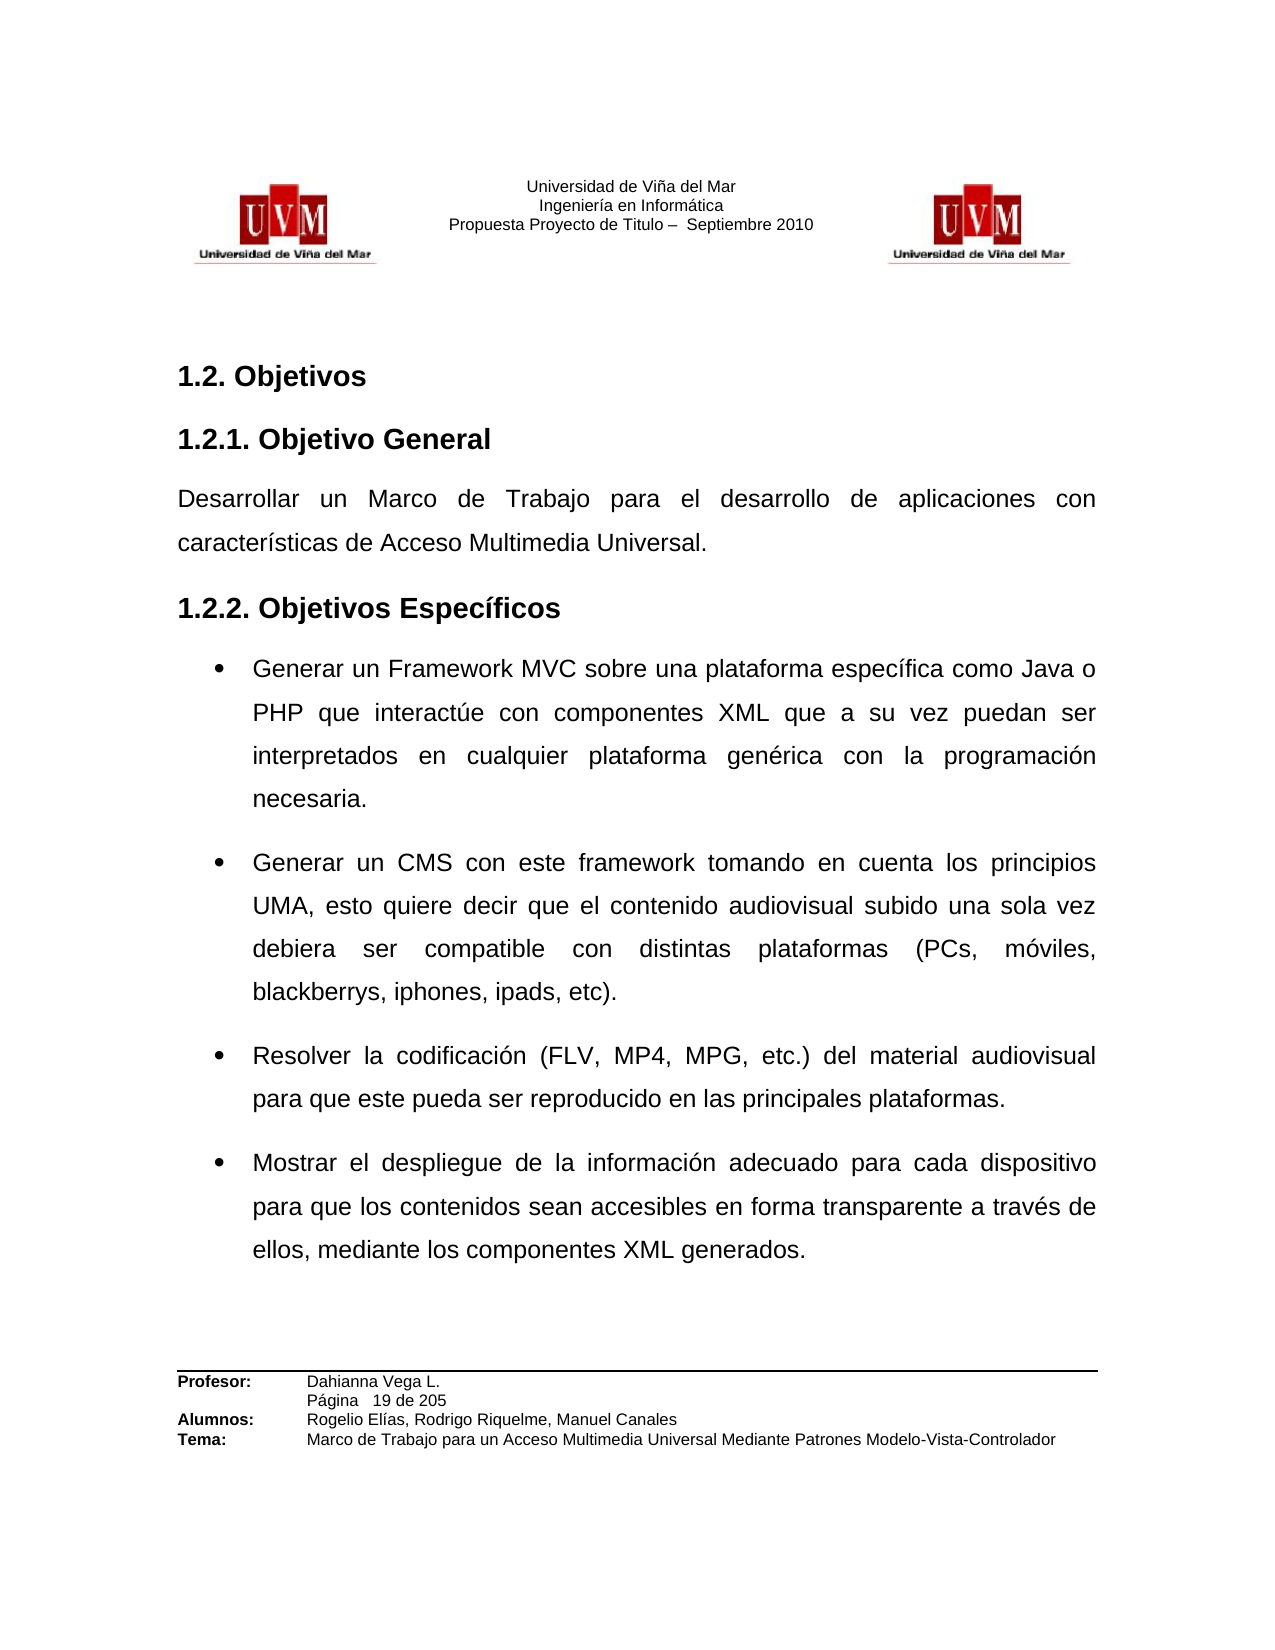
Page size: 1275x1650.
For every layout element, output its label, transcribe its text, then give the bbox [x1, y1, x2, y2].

picture [871, 176, 1084, 267]
list Resolver la codificación (FLV, MP4, MPG, etc.) del material audiovisual para que este pueda ser reproducido en las principales plataformas. [215, 1041, 1098, 1113]
list Generar un CMS con este framework tomando en cuenta los principios UMA, esto quiere decir que el contenido audiovisual subido una sola vez debiera ser compatible con distintas plataformas (PCs, móviles, blackberrys, iphones, ipads, etc). [215, 848, 1098, 1006]
subtitle 1.2. Objetivos [177, 359, 1098, 392]
list Generar un Framework MVC sobre una plataforma específica como Java o PHP que interactúe con componentes XML que a su vez puedan ser interpretados en cualquier plataforma genérica con la programación necesaria. [215, 654, 1098, 813]
list Mostrar el despliegue de la información adecuado para cada dispositivo para que los contenidos sean accesibles en forma transparente a través de ellos, mediante los componentes XML generados. [215, 1148, 1098, 1263]
text Desarrollar un Marco de Trabajo para el desarrollo de aplicaciones con características de Acceso Multimedia Universal. [177, 484, 1098, 556]
subtitle 1.2.1. Objetivo General [177, 422, 1098, 455]
picture [177, 176, 390, 267]
subtitle 1.2.2. Objetivos Específicos [177, 592, 1098, 625]
